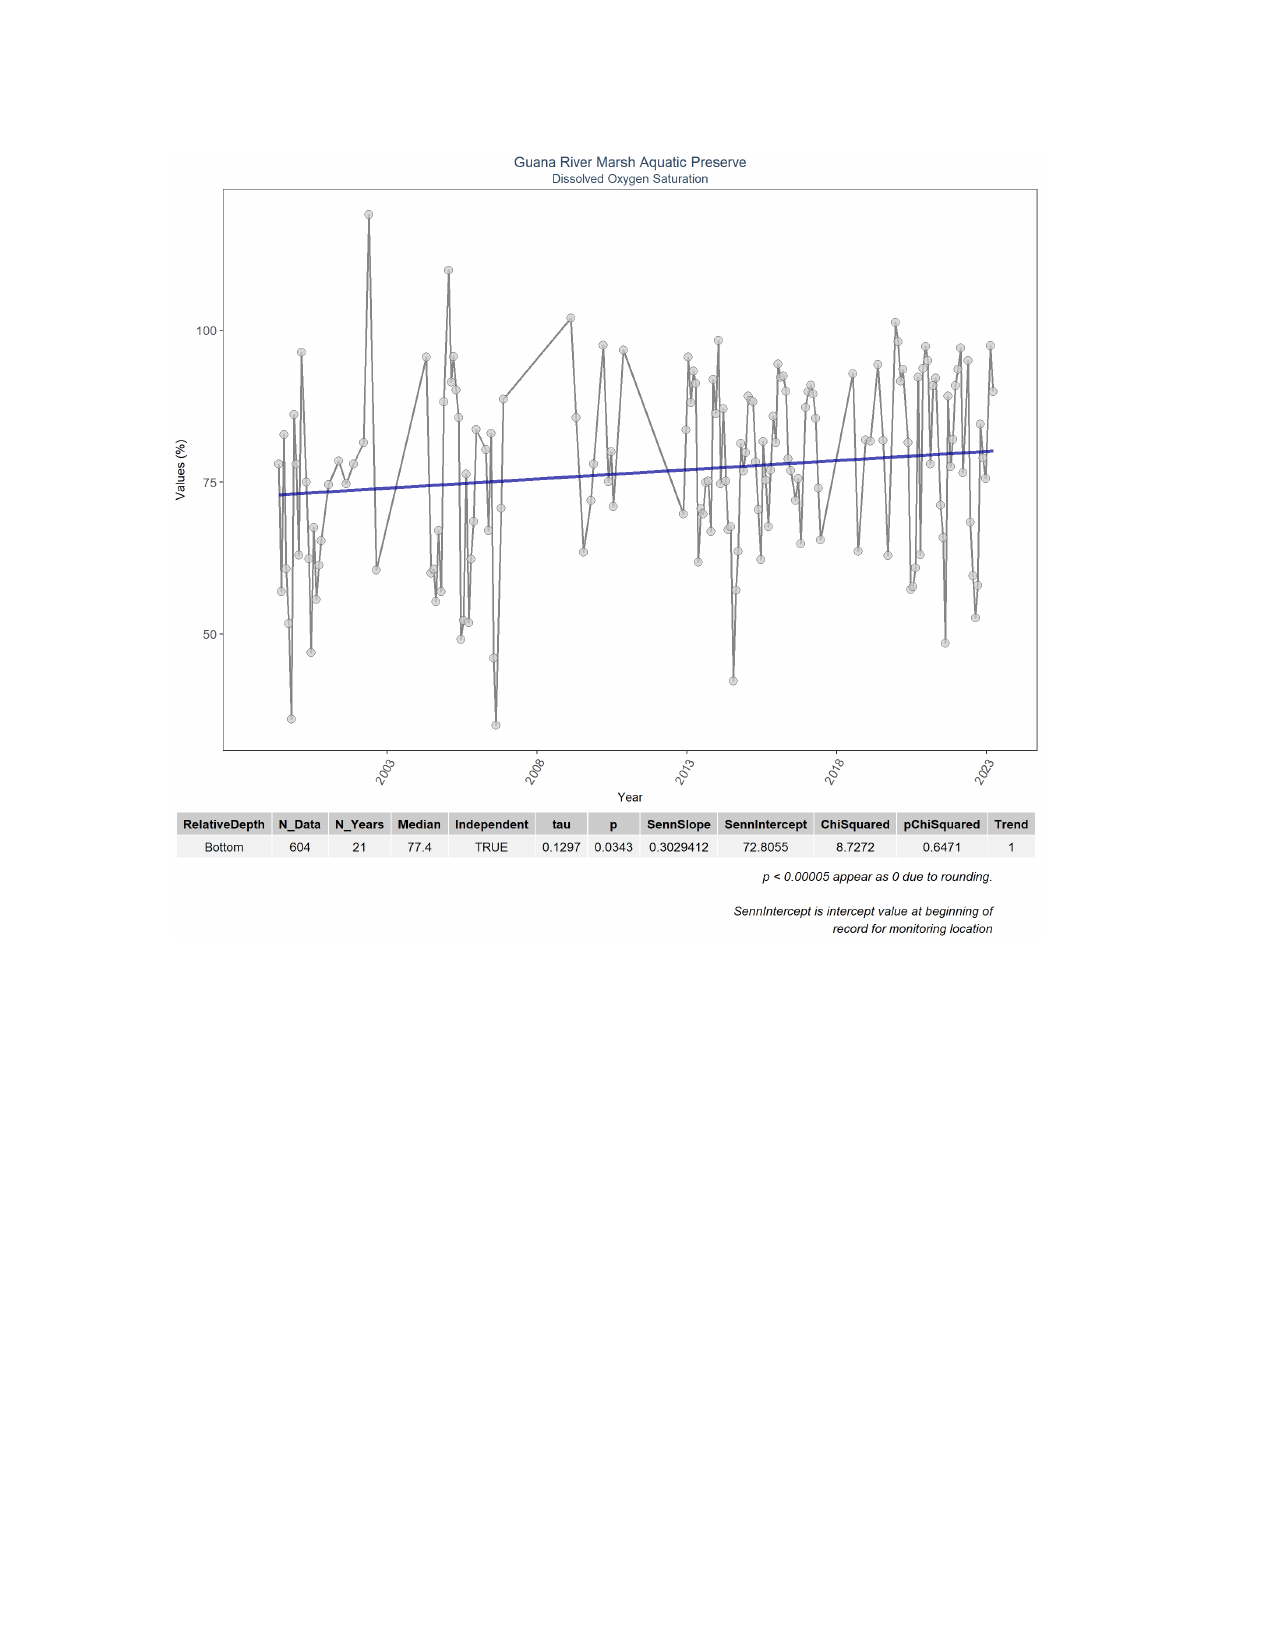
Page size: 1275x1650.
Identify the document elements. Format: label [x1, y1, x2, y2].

picture [168, 150, 1044, 938]
